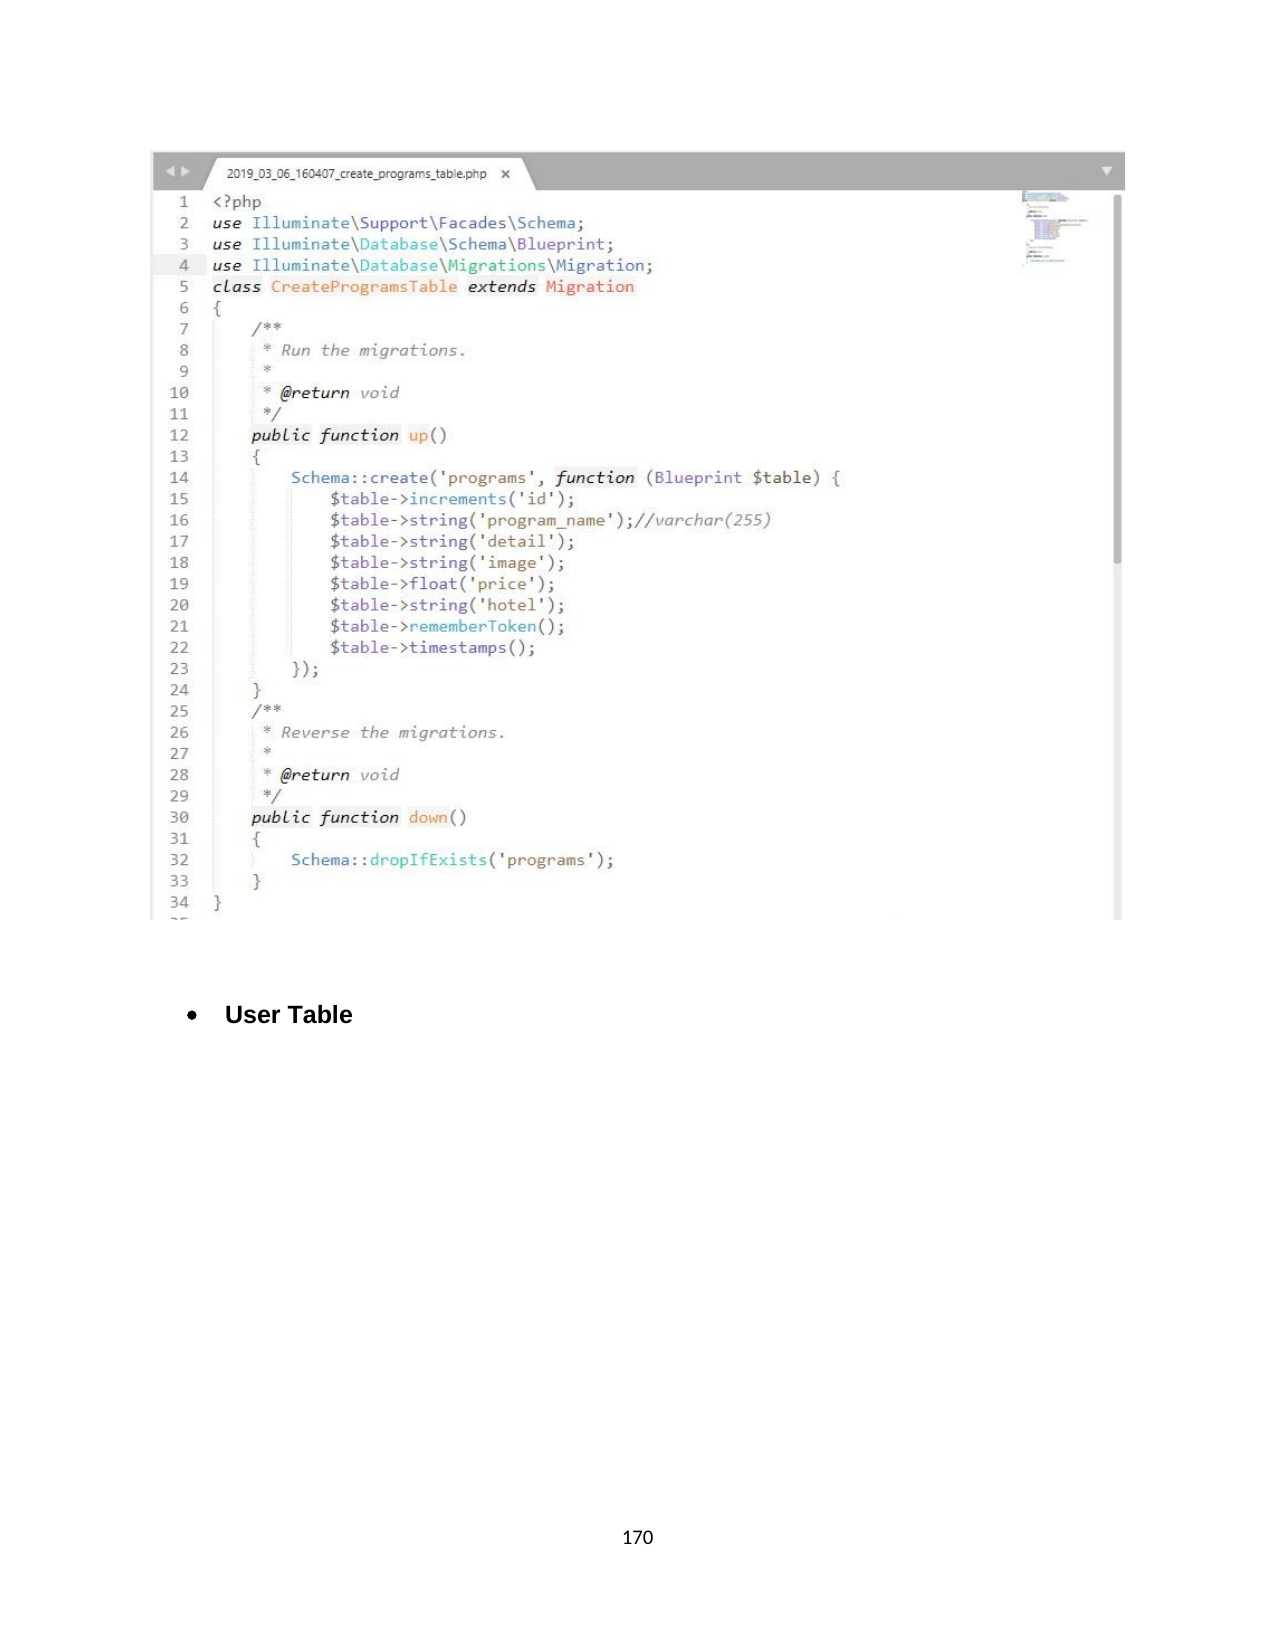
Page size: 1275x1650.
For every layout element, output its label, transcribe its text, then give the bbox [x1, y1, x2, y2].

picture [150, 150, 1125, 920]
list User Table [187, 1001, 1125, 1029]
